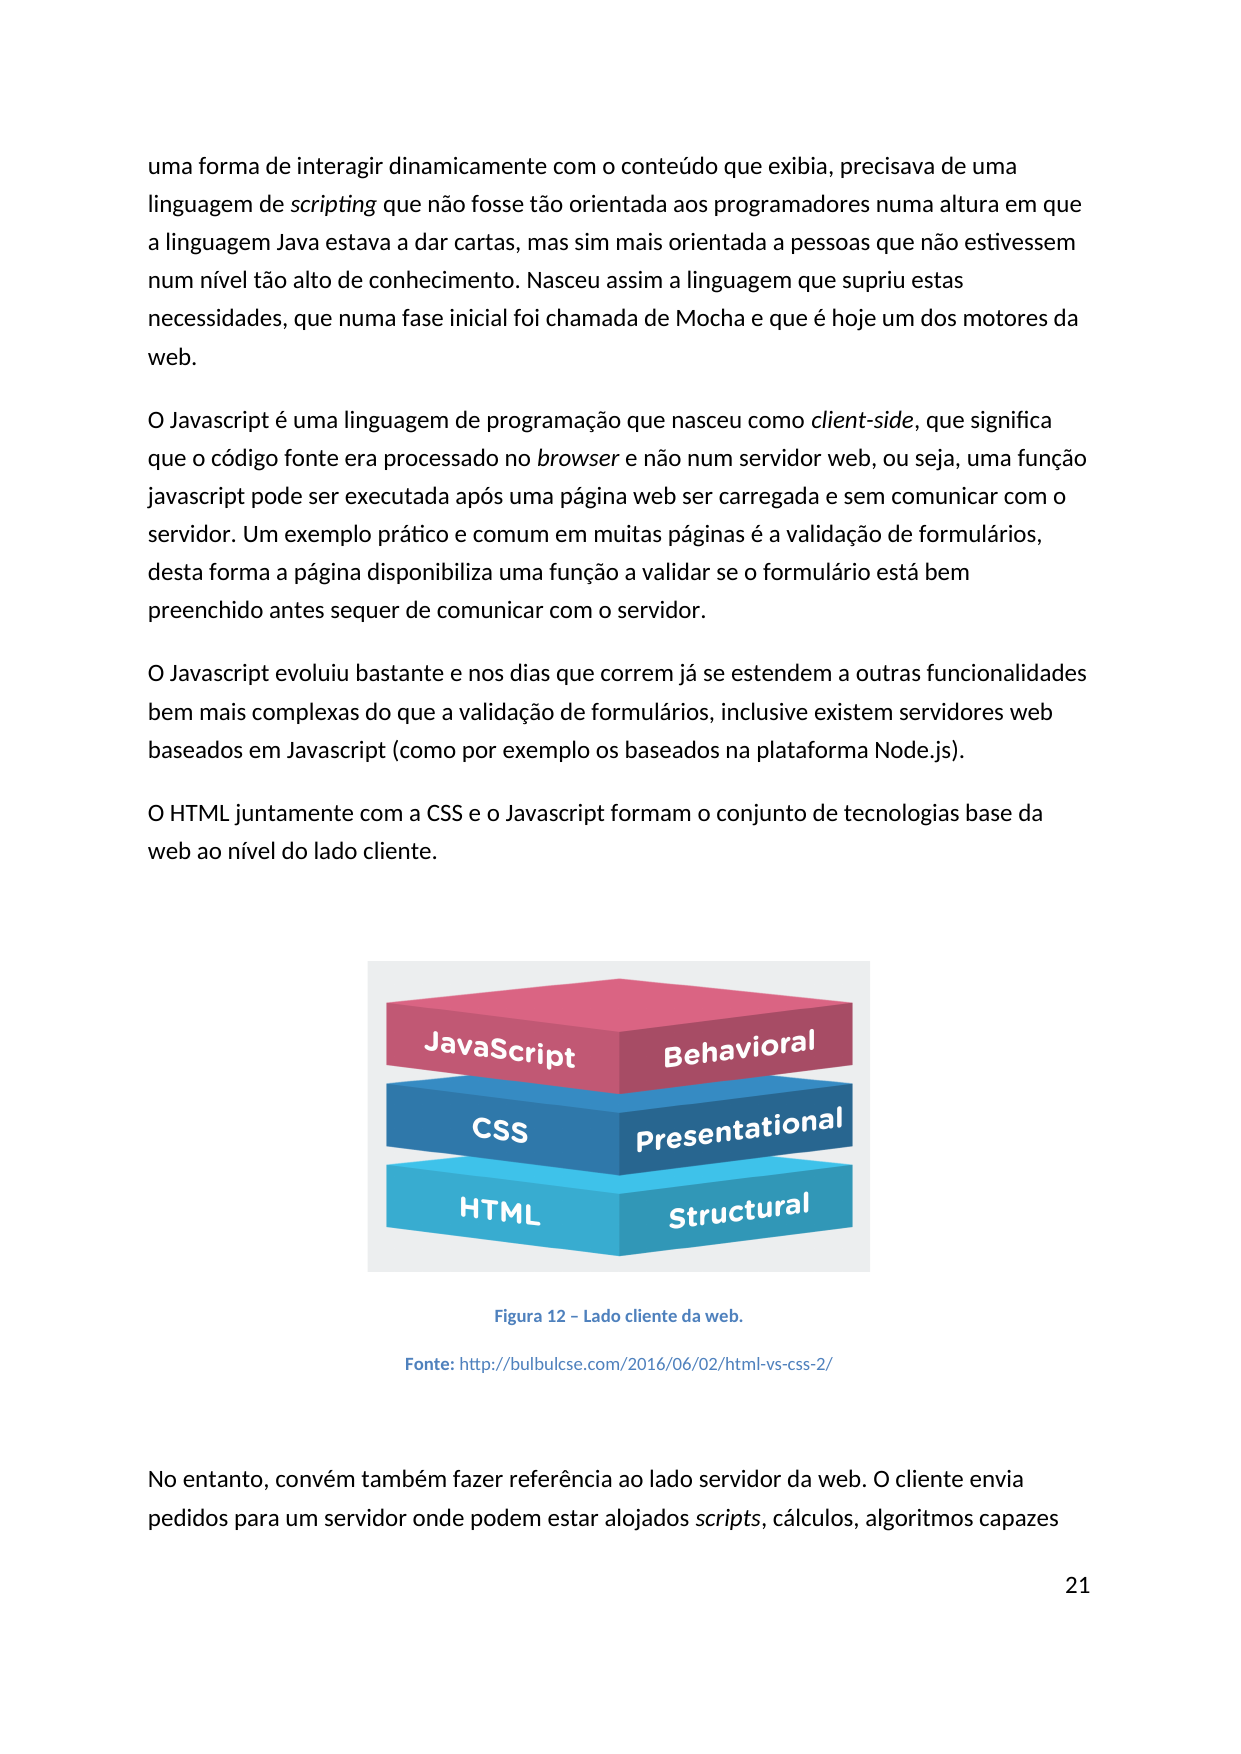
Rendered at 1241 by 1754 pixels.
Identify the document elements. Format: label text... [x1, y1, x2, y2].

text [148, 1463, 1090, 1532]
text Fonte: http://bulbulcse.com/2016/06/02/html-vs-css-2/ [148, 1352, 1090, 1375]
text O Javascript é uma linguagem de programação que nasceu como client-side, que significa que o código fonte era processado no browser e não num servidor web, ou seja, uma função javascript pode ser executada após uma página web ser carregada e sem comunicar com o servidor. Um exemplo prático e comum em muitas páginas é a validação de formulários, desta forma a página disponibiliza uma função a validar se o formulário está bem preenchido antes sequer de comunicar com o servidor. [148, 404, 1090, 625]
text O HTML juntamente com a CSS e o Javascript formam o conjunto de tecnologias base da web ao nível do lado cliente. [148, 797, 1090, 866]
picture [367, 961, 871, 1272]
text Figura 12 – Lado cliente da web. [148, 1304, 1090, 1327]
text O Javascript evoluiu bastante e nos dias que correm já se estendem a outras funcionalidades bem mais complexas do que a validação de formulários, inclusive existem servidores web baseados em Javascript (como por exemplo os baseados na plataforma Node.js). [148, 657, 1090, 764]
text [148, 150, 1090, 371]
